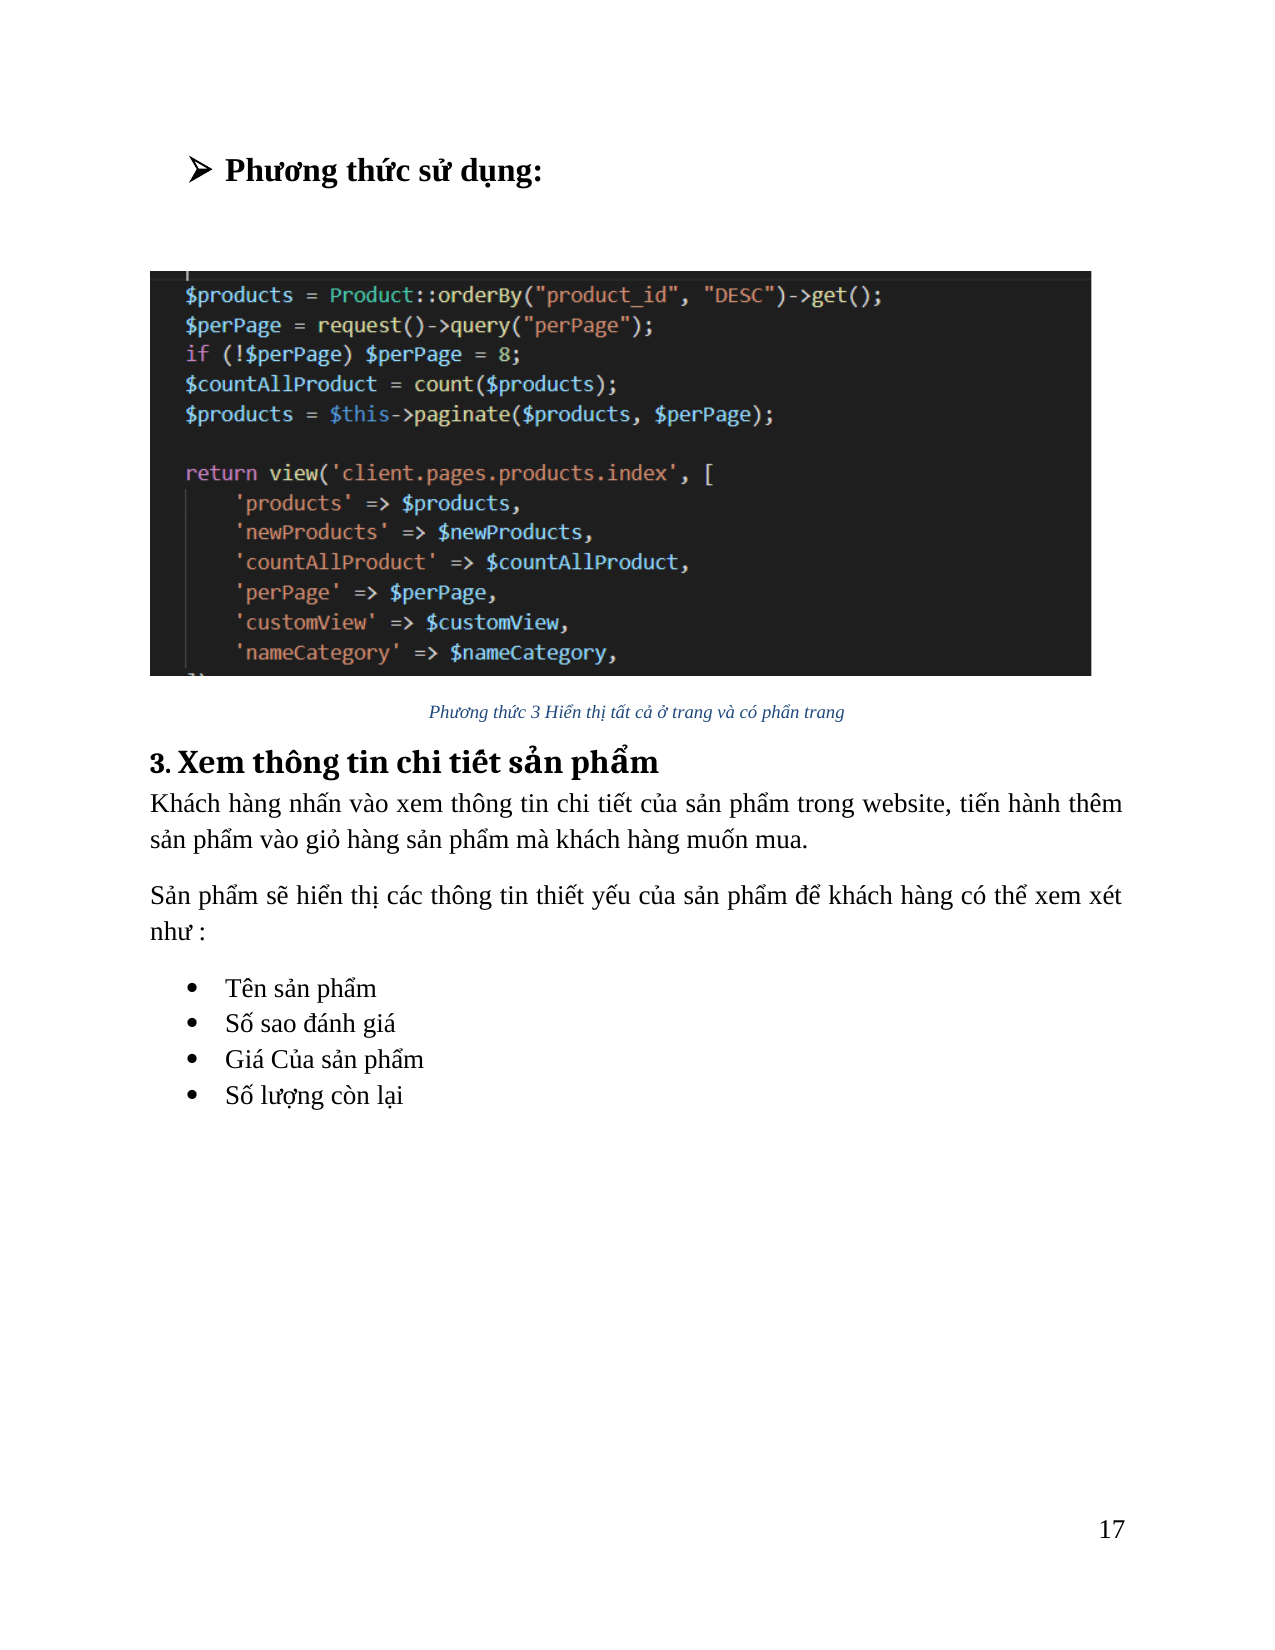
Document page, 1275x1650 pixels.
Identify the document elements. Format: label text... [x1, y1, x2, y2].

list Số lượng còn lại [187, 1079, 1125, 1111]
text Khách hàng nhấn vào xem thông tin chi tiết của sản phẩm trong website, tiến hành thêm sản phẩm vào giỏ hàng sản phẩm mà khách hàng muốn mua. [150, 787, 1125, 854]
text Sản phẩm sẽ hiển thị các thông tin thiết yếu của sản phẩm để khách hàng có thể xem xét như : [150, 879, 1125, 946]
list Giá Của sản phẩm [187, 1043, 1125, 1075]
subtitle 3. Xem thông tin chi tiết sản phẩm [150, 743, 1125, 781]
list Phương thức sử dụng: [187, 150, 1125, 188]
text Phương thức 3 Hiển thị tất cả ở trang và có phẩn trang [150, 701, 1125, 722]
picture [150, 271, 1092, 676]
list Số sao đánh giá [187, 1008, 1125, 1039]
list Tên sản phẩm [187, 972, 1125, 1003]
